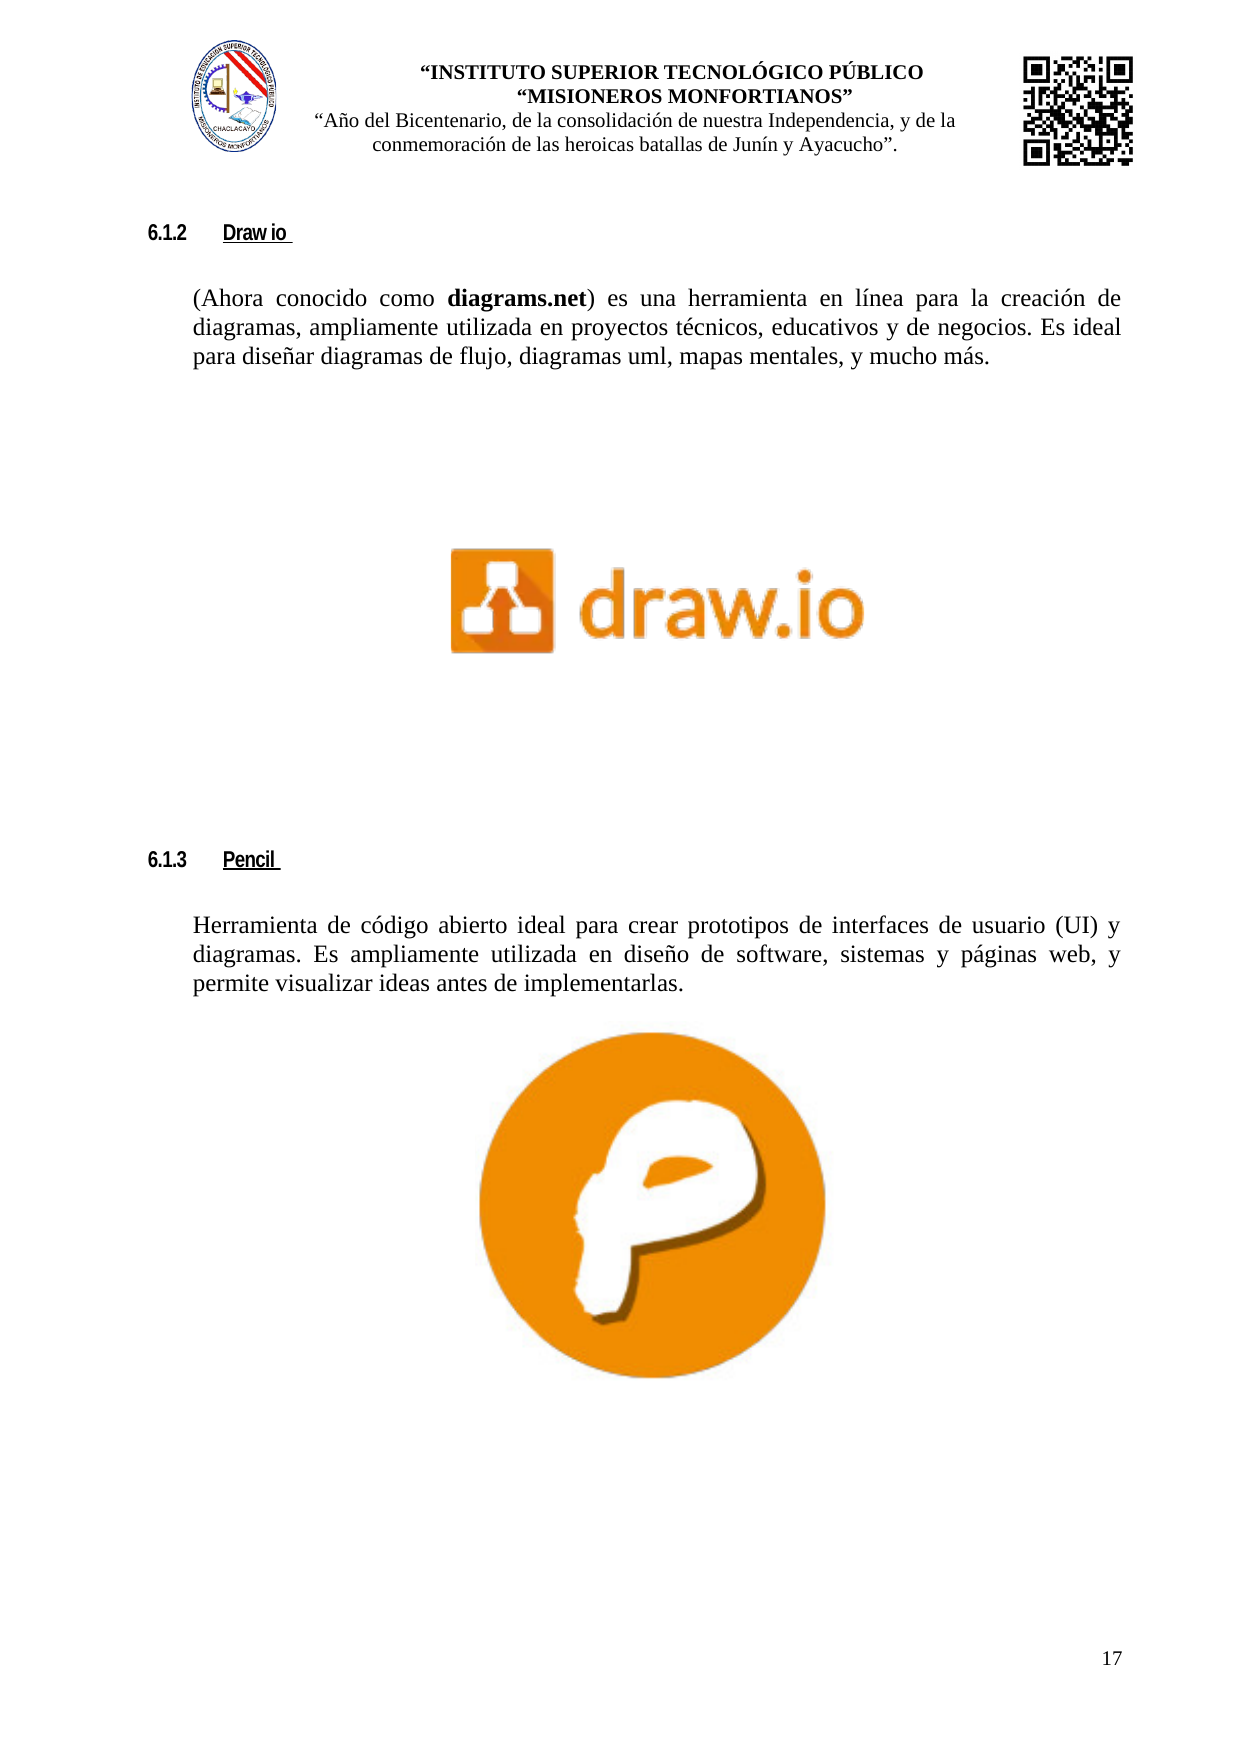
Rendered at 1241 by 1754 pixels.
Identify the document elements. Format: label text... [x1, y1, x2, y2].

picture [1018, 51, 1137, 170]
picture [191, 40, 277, 152]
subtitle Draw io [148, 219, 1122, 245]
text Herramienta de código abierto ideal para crear prototipos de interfaces de usuario (UI) y diagramas. Es ampliamente utilizada en diseño de software, sistemas y páginas web, y permite visualizar ideas antes de implementarlas. [193, 910, 1122, 996]
picture [475, 1021, 840, 1405]
text (Ahora conocido como diagrams.net) es una herramienta en línea para la creación de diagramas, ampliamente utilizada en proyectos técnicos, educativos y de negocios. Es ideal para diseñar diagramas de flujo, diagramas uml, mapas mentales, y mucho más. [193, 283, 1122, 370]
picture [450, 394, 865, 809]
subtitle Pencil [148, 846, 1122, 872]
